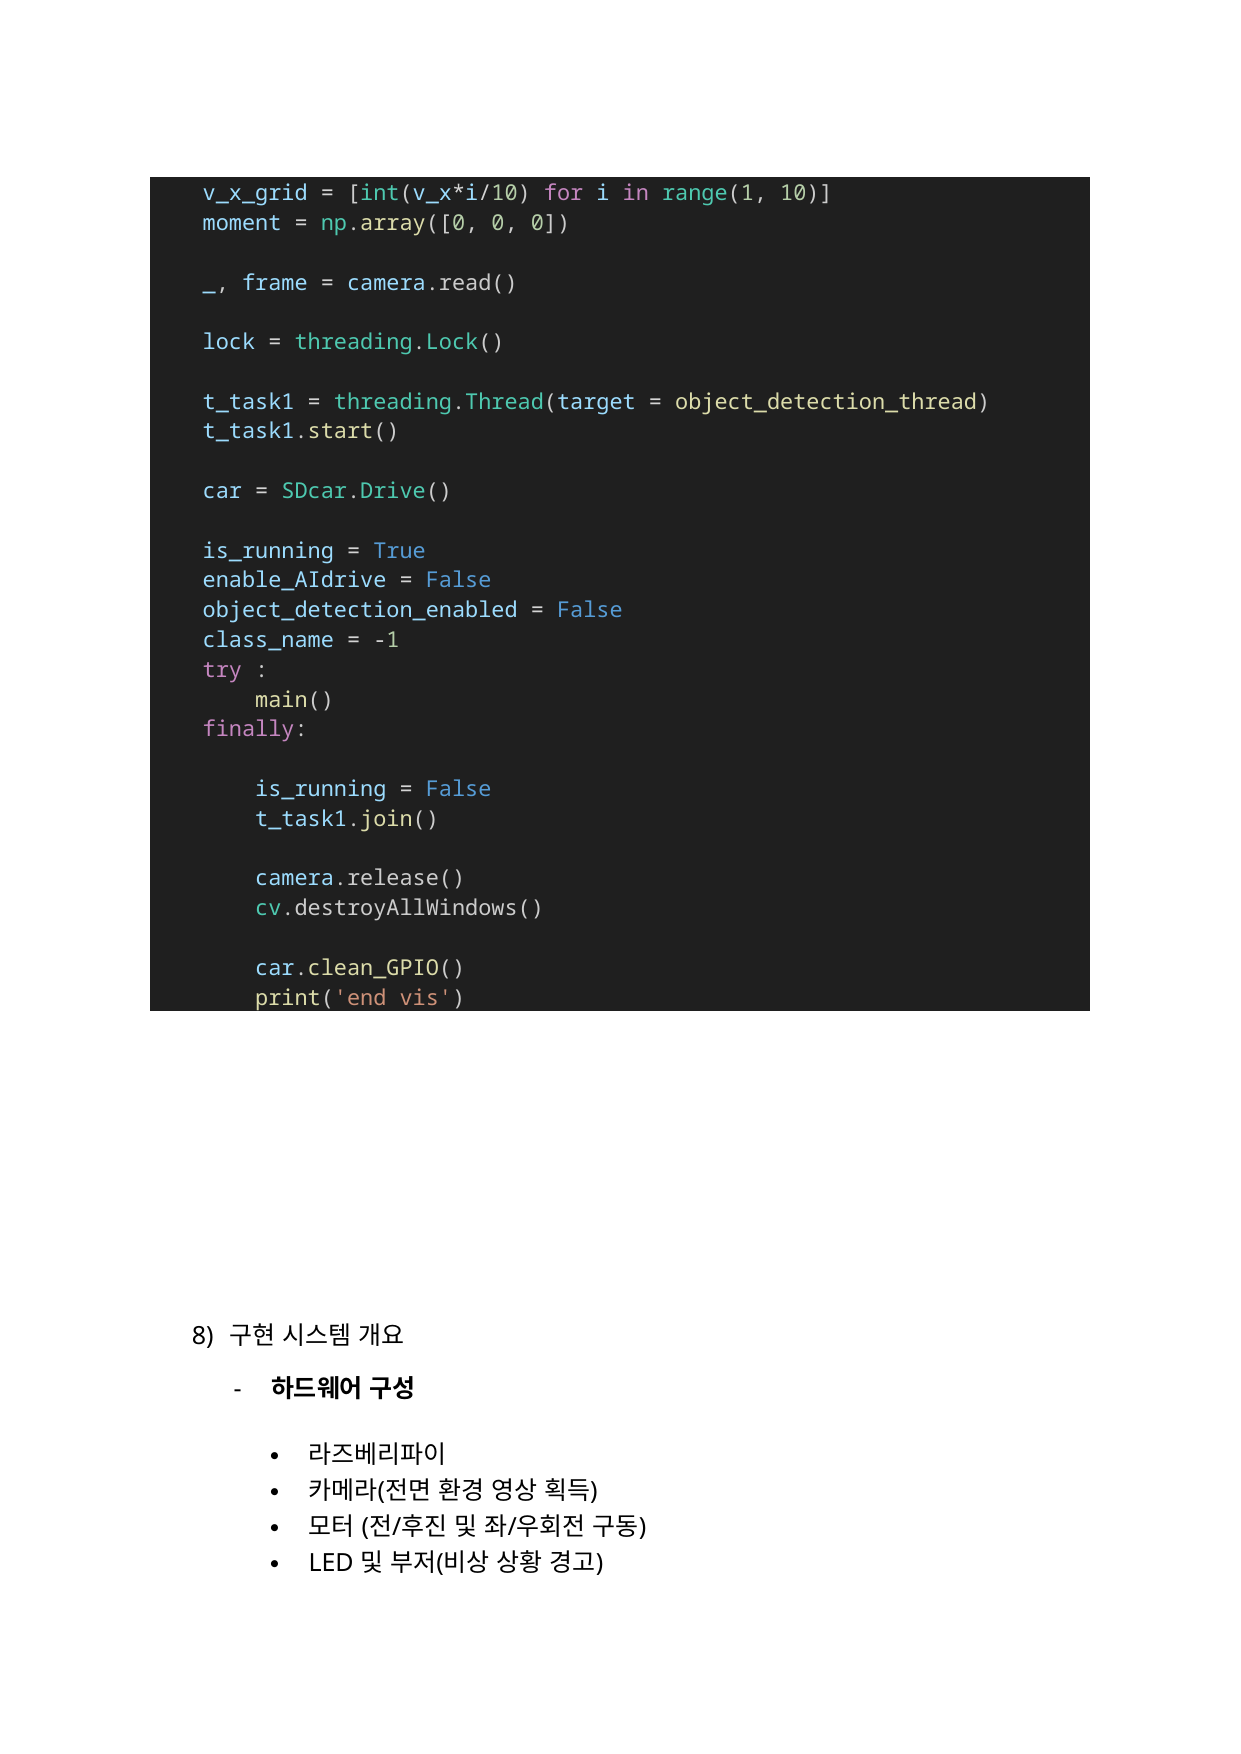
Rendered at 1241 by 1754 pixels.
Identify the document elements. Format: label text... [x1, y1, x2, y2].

list 모터 (전/후진 및 좌/우회전 구동) [271, 1507, 1090, 1543]
text is_running = False [150, 773, 1090, 803]
text cv.destroyAllWindows() [150, 892, 1090, 922]
text is_running = True [150, 535, 1090, 564]
text v_x_grid = [int(v_x*i/10) for i in range(1, 10)] [150, 177, 1090, 207]
list 라즈베리파이 [271, 1434, 1090, 1470]
text class_name = -1 [150, 624, 1090, 654]
text main() [150, 684, 1090, 713]
text t_task1.join() [150, 803, 1090, 833]
list 구현 시스템 개요 [192, 1316, 1090, 1352]
list 하드웨어 구성 [233, 1369, 1090, 1405]
text camera.release() [150, 862, 1090, 892]
text print('end vis') [150, 982, 1090, 1011]
text try : [150, 654, 1090, 684]
text car.clean_GPIO() [150, 952, 1090, 982]
text t_task1.start() [150, 416, 1090, 445]
list 카메라(전면 환경 영상 획득) [271, 1470, 1090, 1507]
text enable_AIdrive = False [150, 564, 1090, 594]
text _, frame = camera.read() [150, 267, 1090, 296]
text car = SDcar.Drive() [150, 475, 1090, 505]
text finally: [150, 713, 1090, 743]
text moment = np.array([0, 0, 0]) [150, 207, 1090, 237]
text object_detection_enabled = False [150, 594, 1090, 624]
text t_task1 = threading.Thread(target = object_detection_thread) [150, 386, 1090, 416]
text lock = threading.Lock() [150, 326, 1090, 356]
list LED 및 부저(비상 상황 경고) [271, 1543, 1090, 1579]
